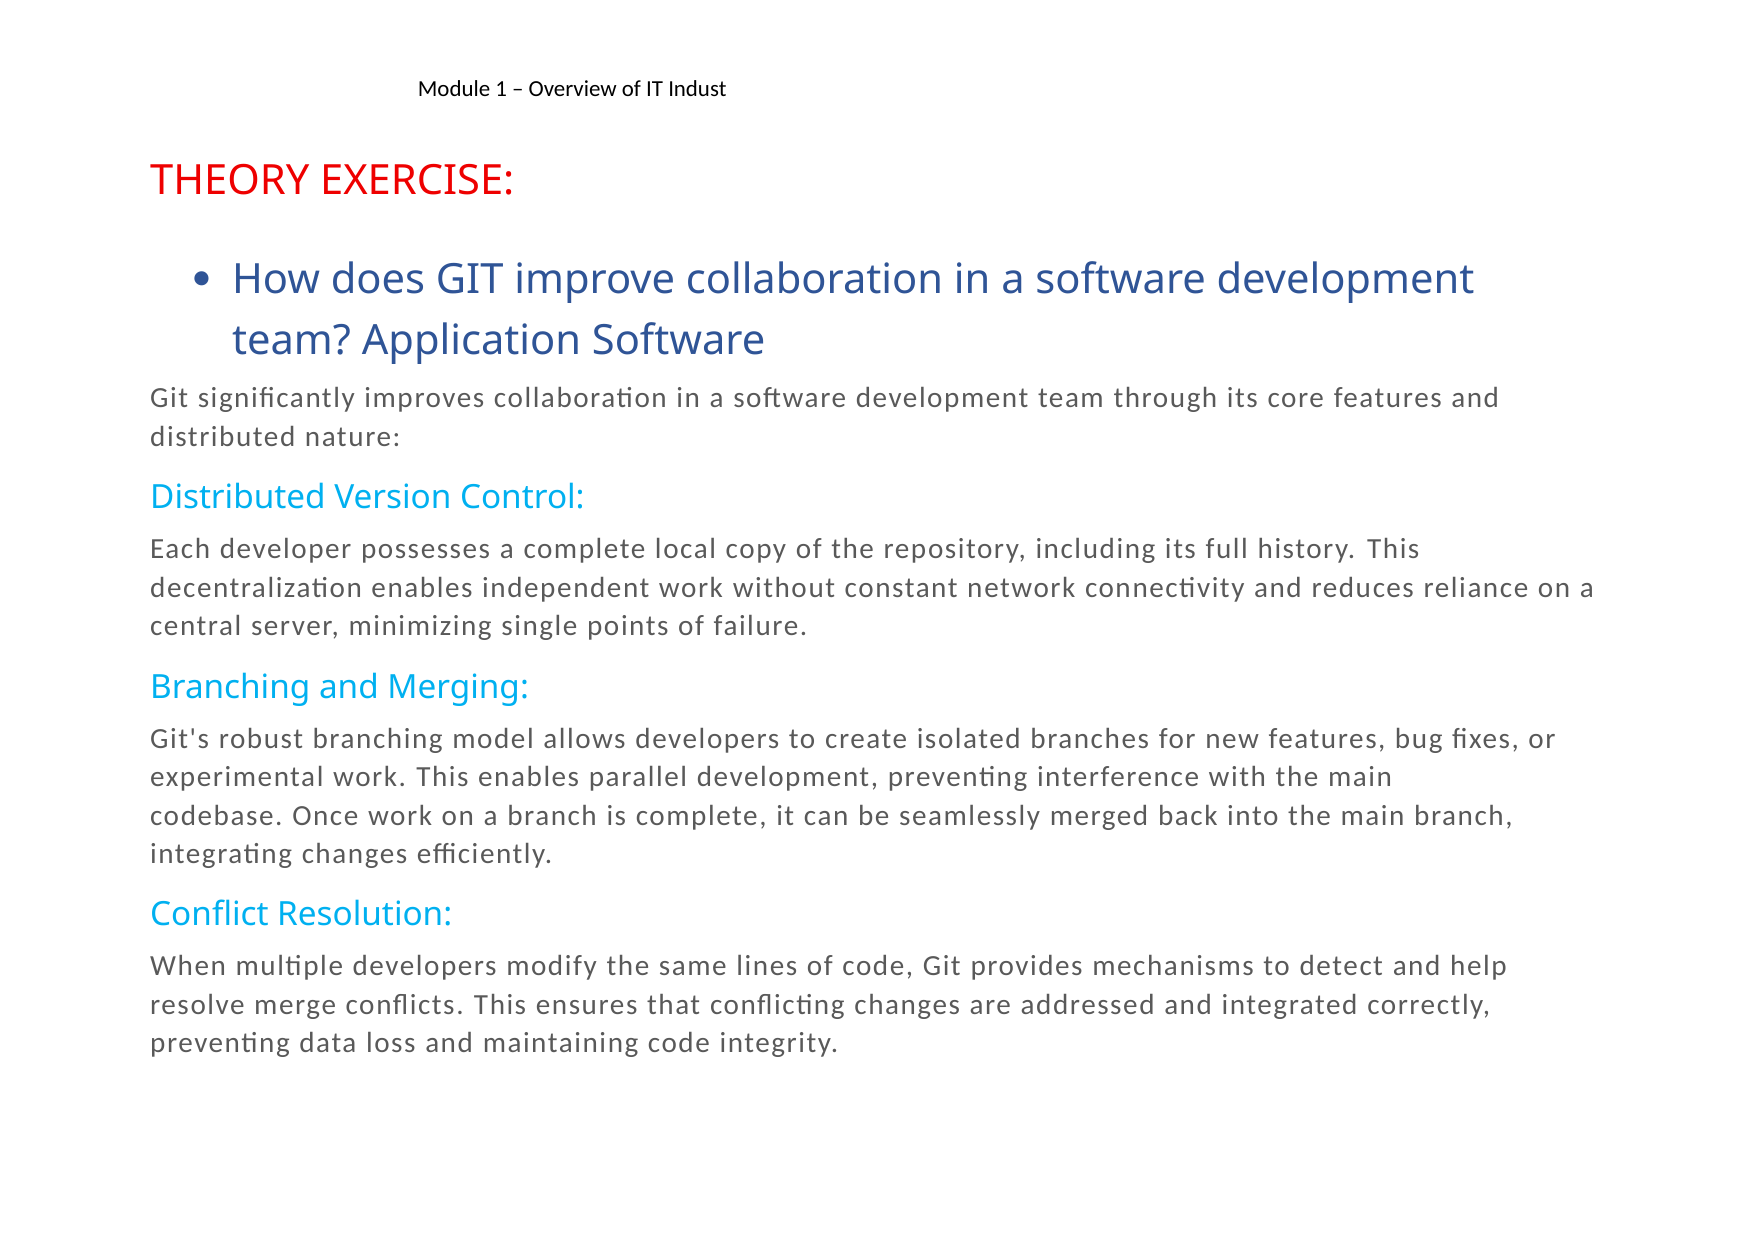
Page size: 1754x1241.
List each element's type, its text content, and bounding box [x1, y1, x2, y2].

subtitle Git significantly improves collaboration in a software development team through its core features and distributed nature: [150, 379, 1604, 454]
subtitle Each developer possesses a complete local copy of the repository, including its full history. This decentralization enables independent work without constant network connectivity and reduces reliance on a central server, minimizing single points of failure. [150, 530, 1604, 643]
subtitle Conflict Resolution: [150, 890, 1604, 936]
subtitle Git's robust branching model allows developers to create isolated branches for new features, bug fixes, or experimental work. This enables parallel development, preventing interference with the main codebase. Once work on a branch is complete, it can be seamlessly merged back into the main branch, integrating changes efficiently. [150, 720, 1604, 871]
subtitle Branching and Merging: [150, 662, 1604, 708]
subtitle Distributed Version Control: [150, 473, 1604, 518]
subtitle THEORY EXERCISE: [150, 150, 1604, 207]
subtitle How does GIT improve collaboration in a software development team? Application Software [194, 249, 1604, 367]
subtitle When multiple developers modify the same lines of code, Git provides mechanisms to detect and help resolve merge conflicts. This ensures that conflicting changes are addressed and integrated correctly, preventing data loss and maintaining code integrity. [150, 947, 1604, 1060]
